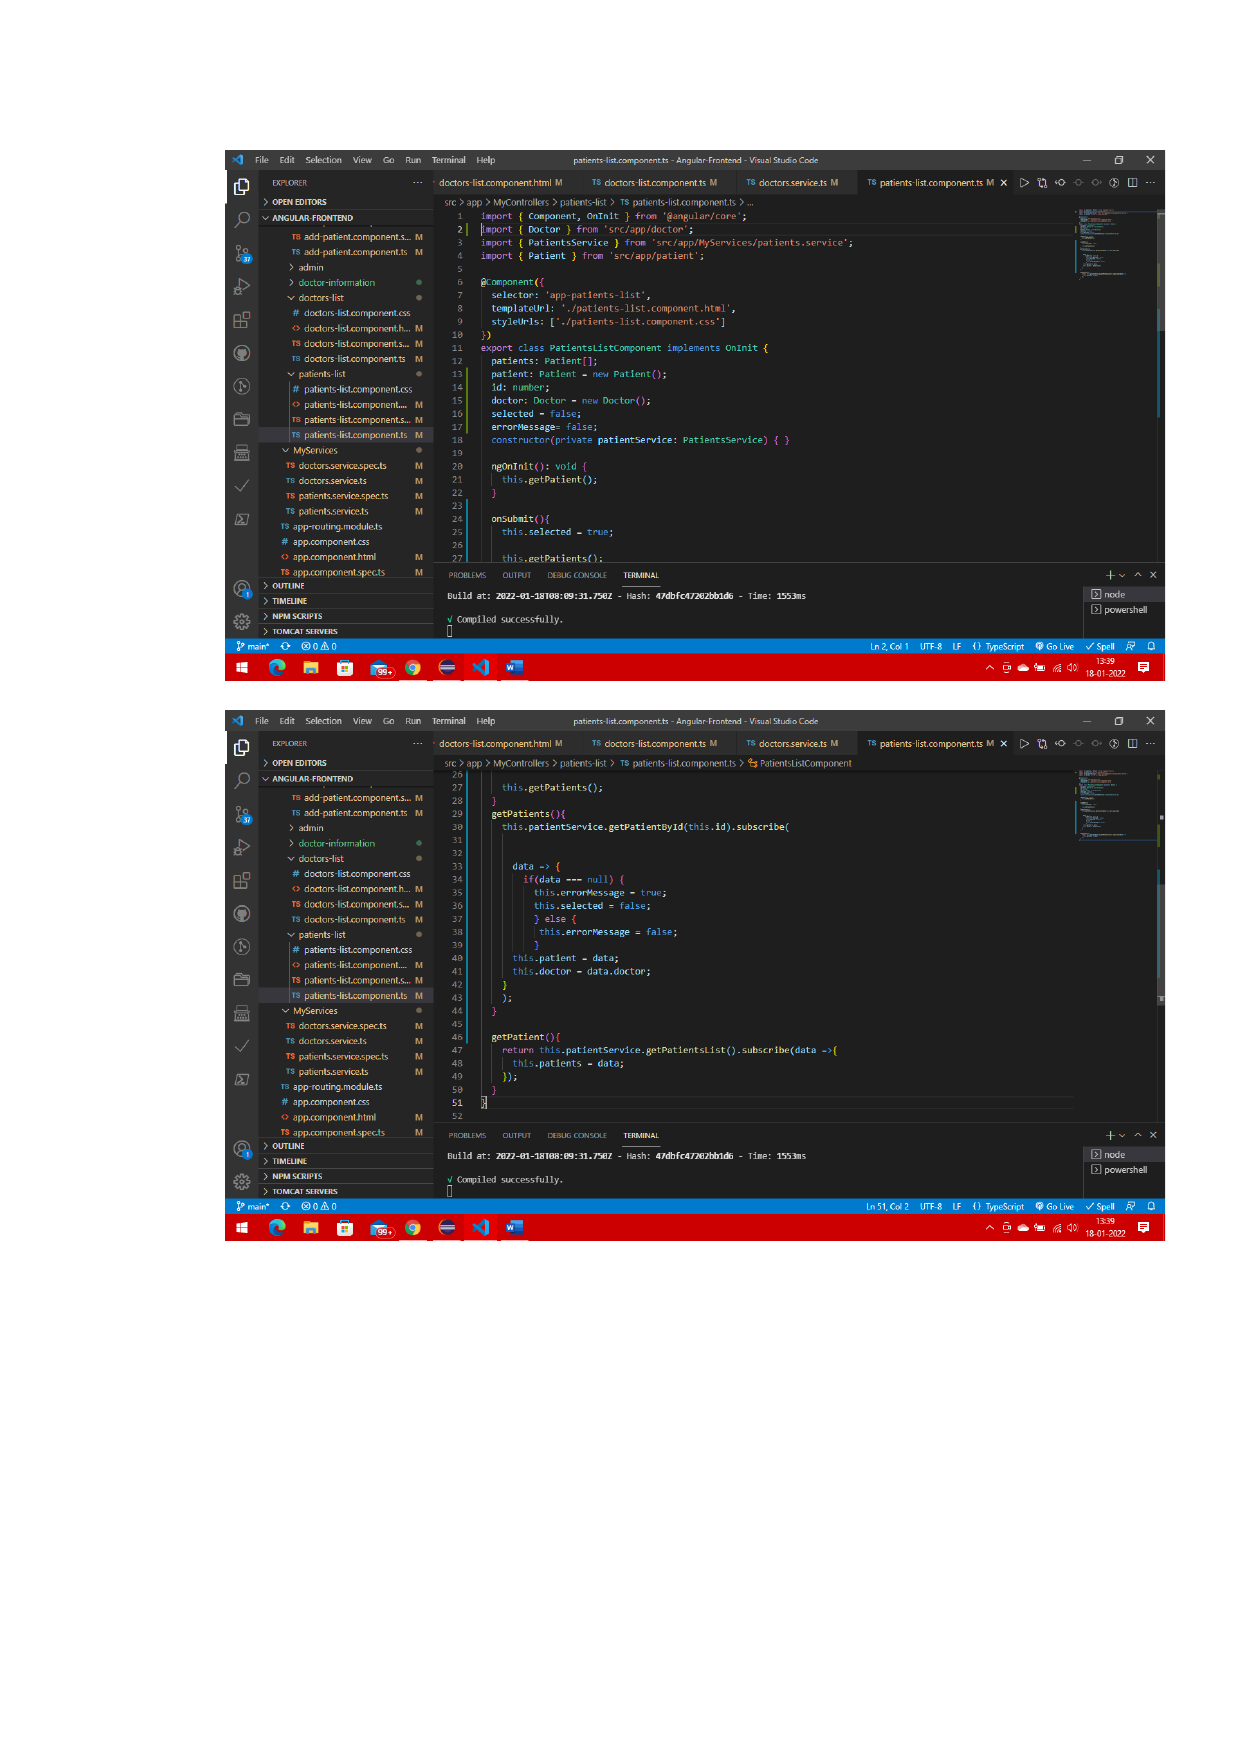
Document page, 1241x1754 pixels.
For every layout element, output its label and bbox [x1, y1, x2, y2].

picture [225, 710, 1166, 1241]
picture [225, 150, 1166, 681]
